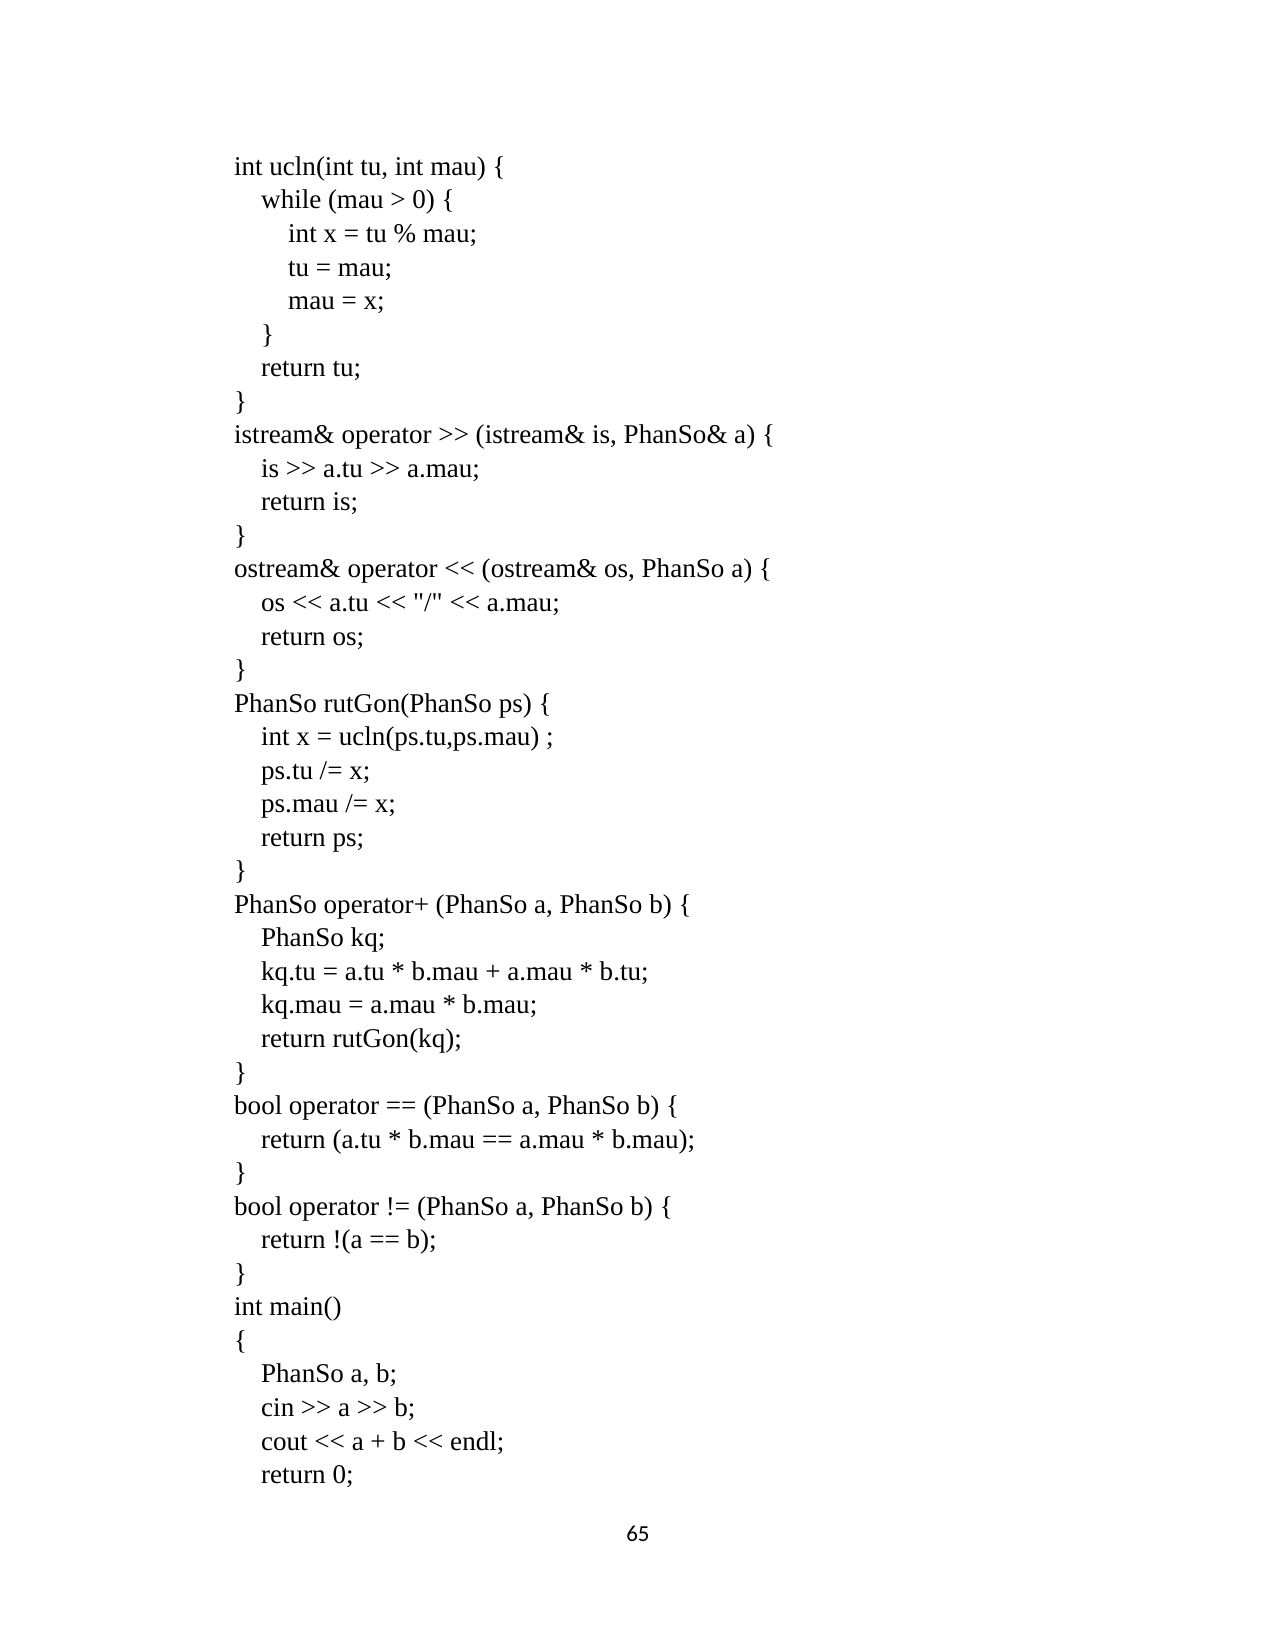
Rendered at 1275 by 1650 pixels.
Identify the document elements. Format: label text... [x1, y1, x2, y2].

list int x = tu % mau; [234, 217, 1125, 248]
list is >> a.tu >> a.mau; [234, 452, 1125, 483]
list } [234, 1156, 1125, 1187]
list kq.tu = a.tu * b.mau + a.mau * b.tu; [234, 955, 1125, 986]
list os << a.tu << "/" << a.mau; [234, 586, 1125, 617]
list kq.mau = a.mau * b.mau; [234, 988, 1125, 1020]
list bool operator == (PhanSo a, PhanSo b) { [234, 1089, 1125, 1120]
list PhanSo operator+ (PhanSo a, PhanSo b) { [234, 888, 1125, 919]
list return !(a == b); [234, 1223, 1125, 1254]
list } [234, 1257, 1125, 1288]
list return 0; [234, 1458, 1125, 1489]
list PhanSo rutGon(PhanSo ps) { [234, 687, 1125, 718]
list tu = mau; [234, 251, 1125, 282]
list } [234, 653, 1125, 684]
list return os; [234, 619, 1125, 651]
list istream& operator >> (istream& is, PhanSo& a) { [234, 418, 1125, 449]
list int x = ucln(ps.tu,ps.mau) ; [234, 720, 1125, 751]
list PhanSo a, b; [234, 1357, 1125, 1389]
list { [234, 1324, 1125, 1355]
list PhanSo kq; [234, 921, 1125, 953]
list int main() [234, 1290, 1125, 1322]
list return ps; [234, 821, 1125, 852]
list return tu; [234, 351, 1125, 382]
list cout << a + b << endl; [234, 1424, 1125, 1456]
list } [234, 519, 1125, 550]
list mau = x; [234, 284, 1125, 315]
list bool operator != (PhanSo a, PhanSo b) { [234, 1190, 1125, 1221]
list ostream& operator << (ostream& os, PhanSo a) { [234, 552, 1125, 584]
list ps.tu /= x; [234, 754, 1125, 785]
list while (mau > 0) { [234, 183, 1125, 215]
list return rutGon(kq); [234, 1022, 1125, 1053]
list } [234, 1056, 1125, 1087]
list ps.mau /= x; [234, 787, 1125, 818]
list } [234, 318, 1125, 349]
list return is; [234, 485, 1125, 517]
list int ucln(int tu, int mau) { [234, 150, 1125, 181]
list cin >> a >> b; [234, 1391, 1125, 1422]
list } [234, 854, 1125, 886]
list return (a.tu * b.mau == a.mau * b.mau); [234, 1123, 1125, 1154]
list } [234, 385, 1125, 416]
